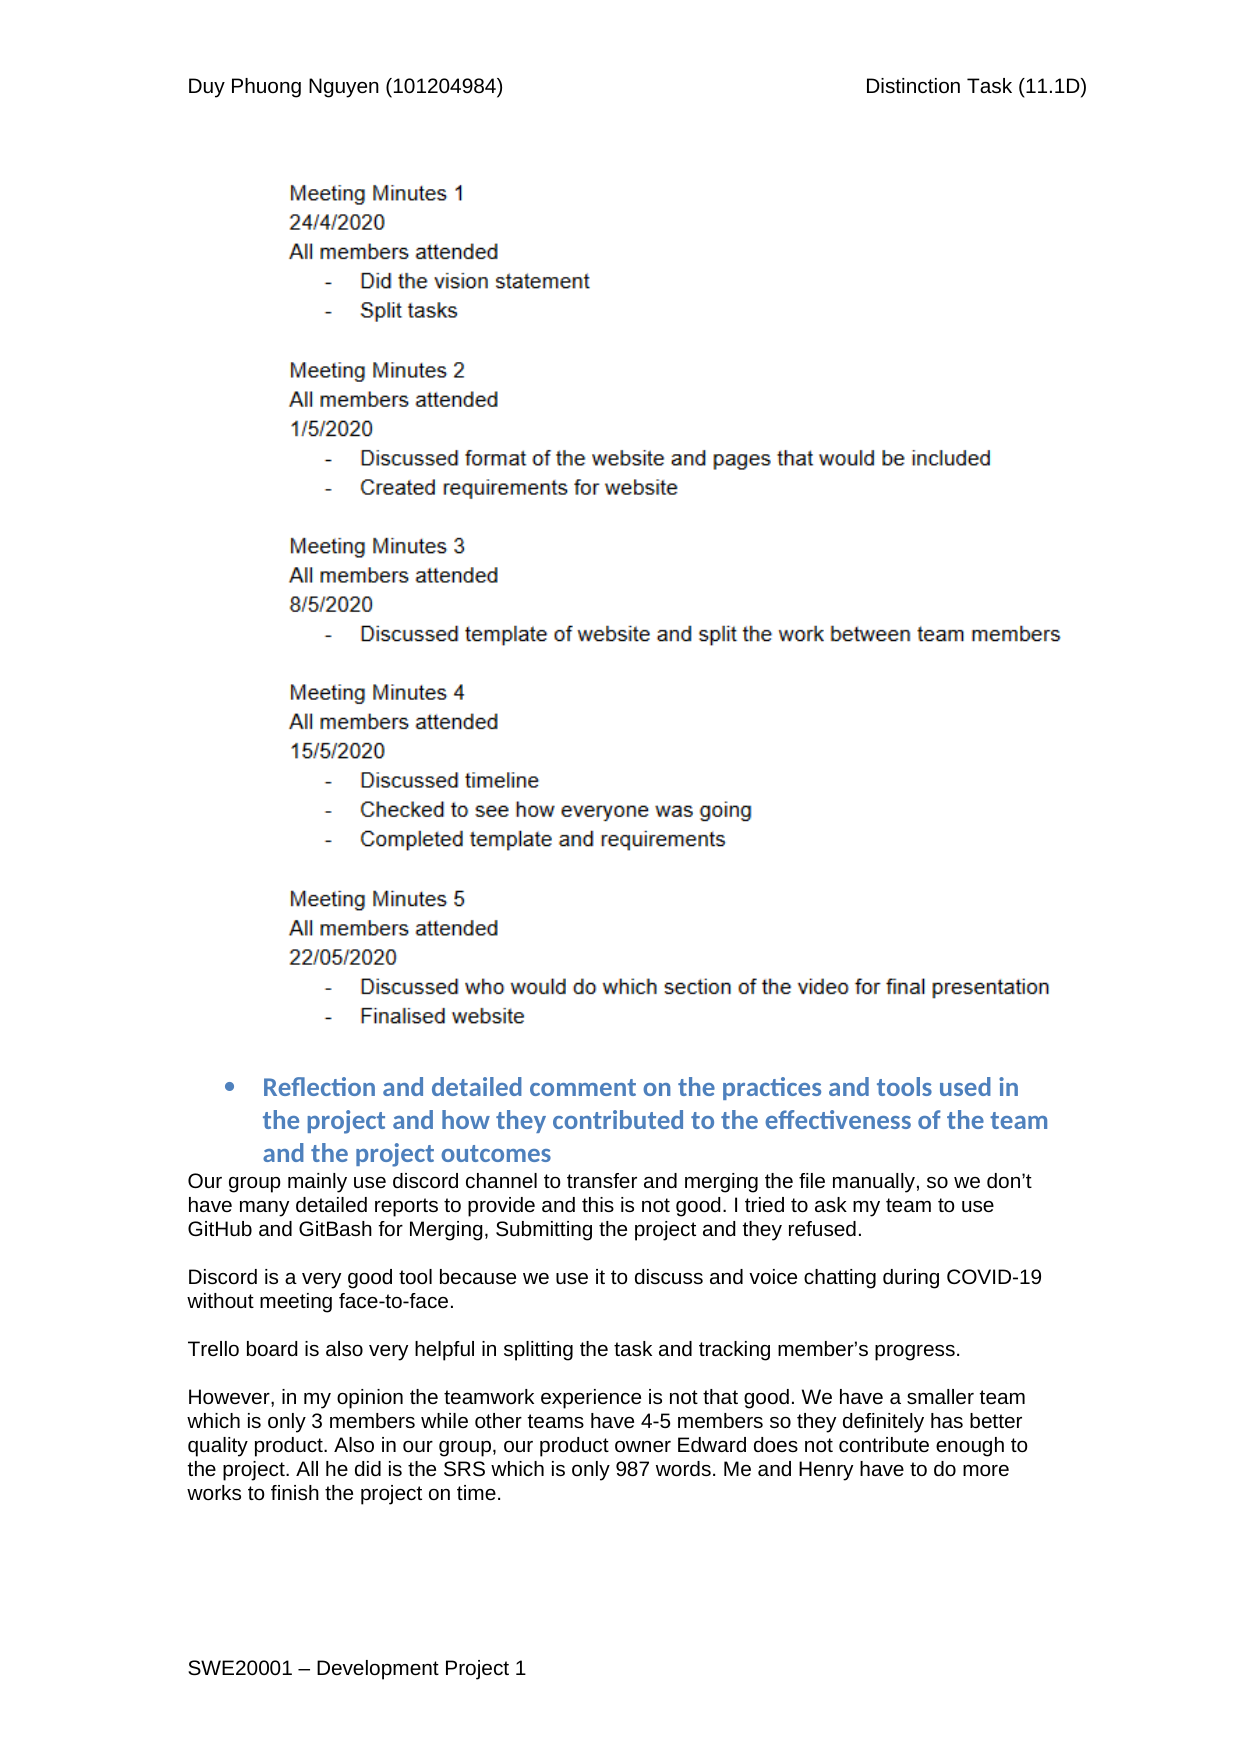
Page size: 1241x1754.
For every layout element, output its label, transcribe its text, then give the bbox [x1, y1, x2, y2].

picture [262, 150, 1128, 1050]
text However, in my opinion the teamwork experience is not that good. We have a smaller team which is only 3 members while other teams have 4-5 members so they definitely has better quality product. Also in our group, our product owner Edward does not contribute enough to the project. All he did is the SRS which is only 987 words. Me and Henry have to do more works to finish the project on time. [187, 1385, 1053, 1505]
text Trello board is also very helpful in splitting the task and tracking member’s progress. [187, 1337, 1053, 1361]
text Discord is a very good tool because we use it to discuss and voice chatting during COVID-19 without meeting face-to-face. [187, 1265, 1053, 1313]
subtitle Reflection and detailed comment on the practices and tools used in the project and how they contributed to the effectiveness of the team and the project outcomes [225, 1070, 1053, 1169]
text Our group mainly use discord channel to transfer and merging the file manually, so we don’t have many detailed reports to provide and this is not good. I tried to ask my team to use GitHub and GitBash for Merging, Submitting the project and they refused. [187, 1169, 1053, 1241]
